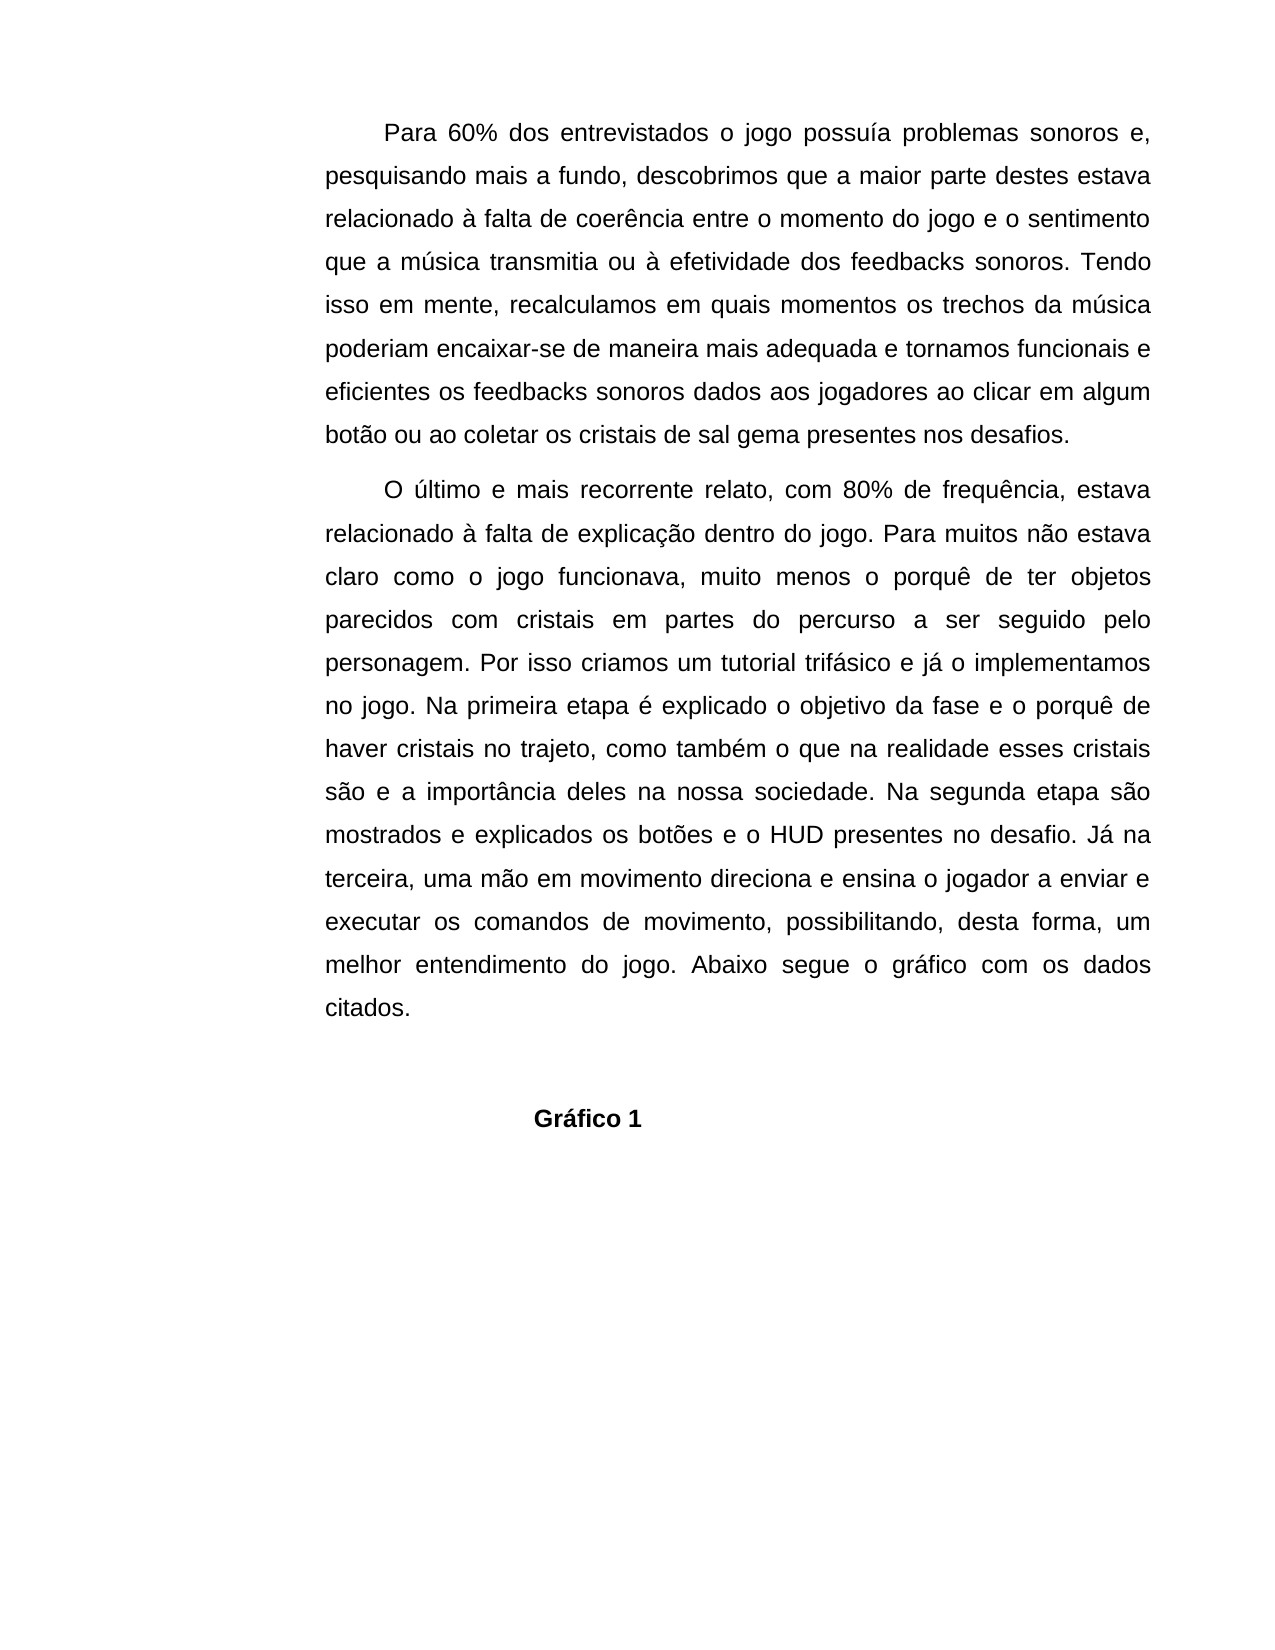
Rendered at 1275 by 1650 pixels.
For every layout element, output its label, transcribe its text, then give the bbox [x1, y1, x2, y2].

text Para 60% dos entrevistados o jogo possuía problemas sonoros e, pesquisando mais a fundo, descobrimos que a maior parte destes estava relacionado à falta de coerência entre o momento do jogo e o sentimento que a música transmitia ou à efetividade dos feedbacks sonoros. Tendo isso em mente, recalculamos em quais momentos os trechos da música poderiam encaixar-se de maneira mais adequada e tornamos funcionais e eficientes os feedbacks sonoros dados aos jogadores ao clicar em algum botão ou ao coletar os cristais de sal gema presentes nos desafios. [325, 118, 1152, 449]
text Gráfico 1 [475, 1104, 1152, 1133]
text O último e mais recorrente relato, com 80% de frequência, estava relacionado à falta de explicação dentro do jogo. Para muitos não estava claro como o jogo funcionava, muito menos o porquê de ter objetos parecidos com cristais em partes do percurso a ser seguido pelo personagem. Por isso criamos um tutorial trifásico e já o implementamos no jogo. Na primeira etapa é explicado o objetivo da fase e o porquê de haver cristais no trajeto, como também o que na realidade esses cristais são e a importância deles na nossa sociedade. Na segunda etapa são mostrados e explicados os botões e o HUD presentes no desafio. Já na terceira, uma mão em movimento direciona e ensina o jogador a enviar e executar os comandos de movimento, possibilitando, desta forma, um melhor entendimento do jogo. Abaixo segue o gráfico com os dados citados. [325, 476, 1152, 1022]
